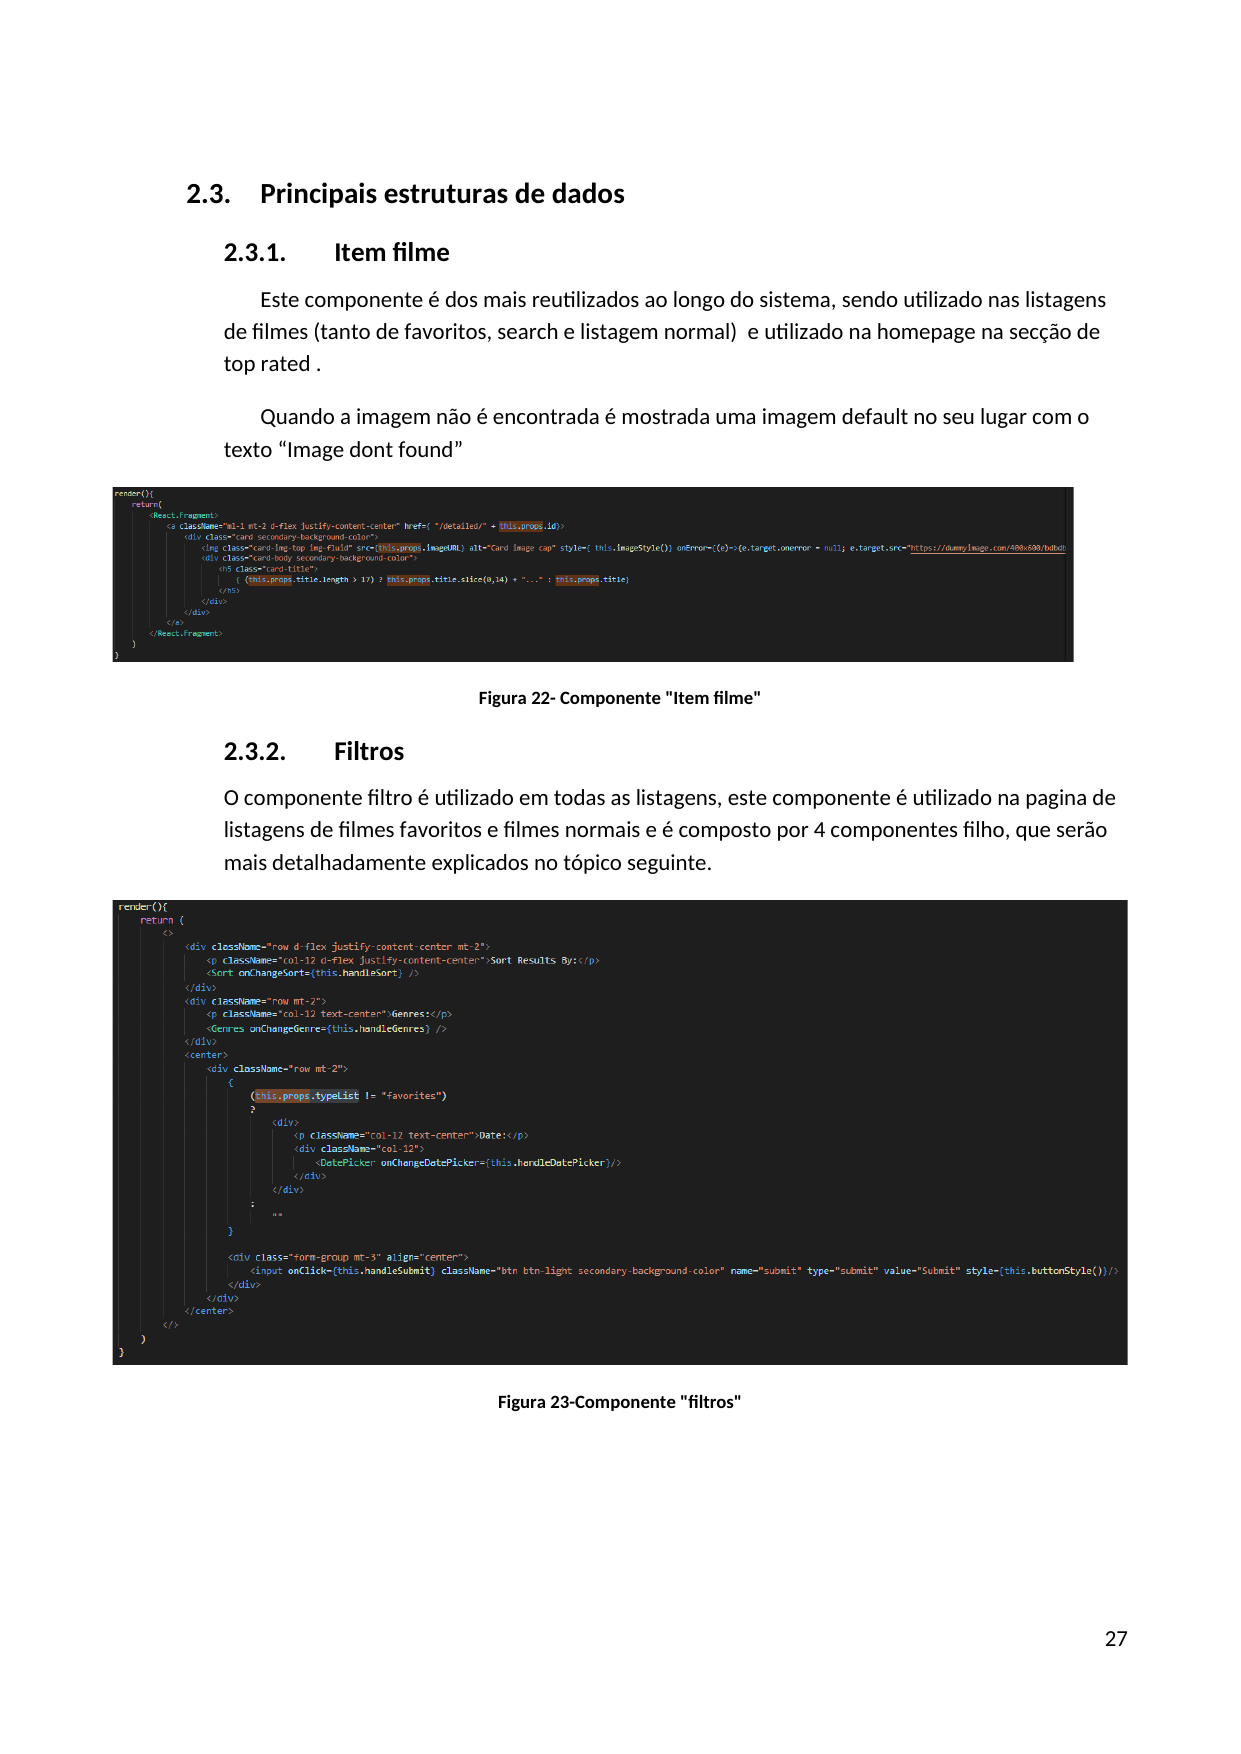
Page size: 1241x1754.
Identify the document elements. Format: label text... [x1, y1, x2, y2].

picture [112, 487, 1074, 662]
text Figura 22- Componente "Item filme" [112, 687, 1128, 709]
subtitle Filtros [186, 734, 1128, 767]
subtitle Item filme [186, 236, 1128, 269]
picture [112, 900, 1128, 1365]
text Quando a imagem não é encontrada é mostrada uma imagem default no seu lugar com o texto “Image dont found” [223, 402, 1128, 463]
text O componente filtro é utilizado em todas as listagens, este componente é utilizado na pagina de listagens de filmes favoritos e filmes normais e é composto por 4 componentes filho, que serão mais detalhadamente explicados no tópico seguinte. [223, 783, 1128, 876]
text Figura 23-Componente "filtros" [112, 1390, 1128, 1413]
text Este componente é dos mais reutilizados ao longo do sistema, sendo utilizado nas listagens de filmes (tanto de favoritos, search e listagem normal) e utilizado na homepage na secção de top rated . [223, 285, 1128, 377]
subtitle Principais estruturas de dados [186, 175, 1128, 211]
